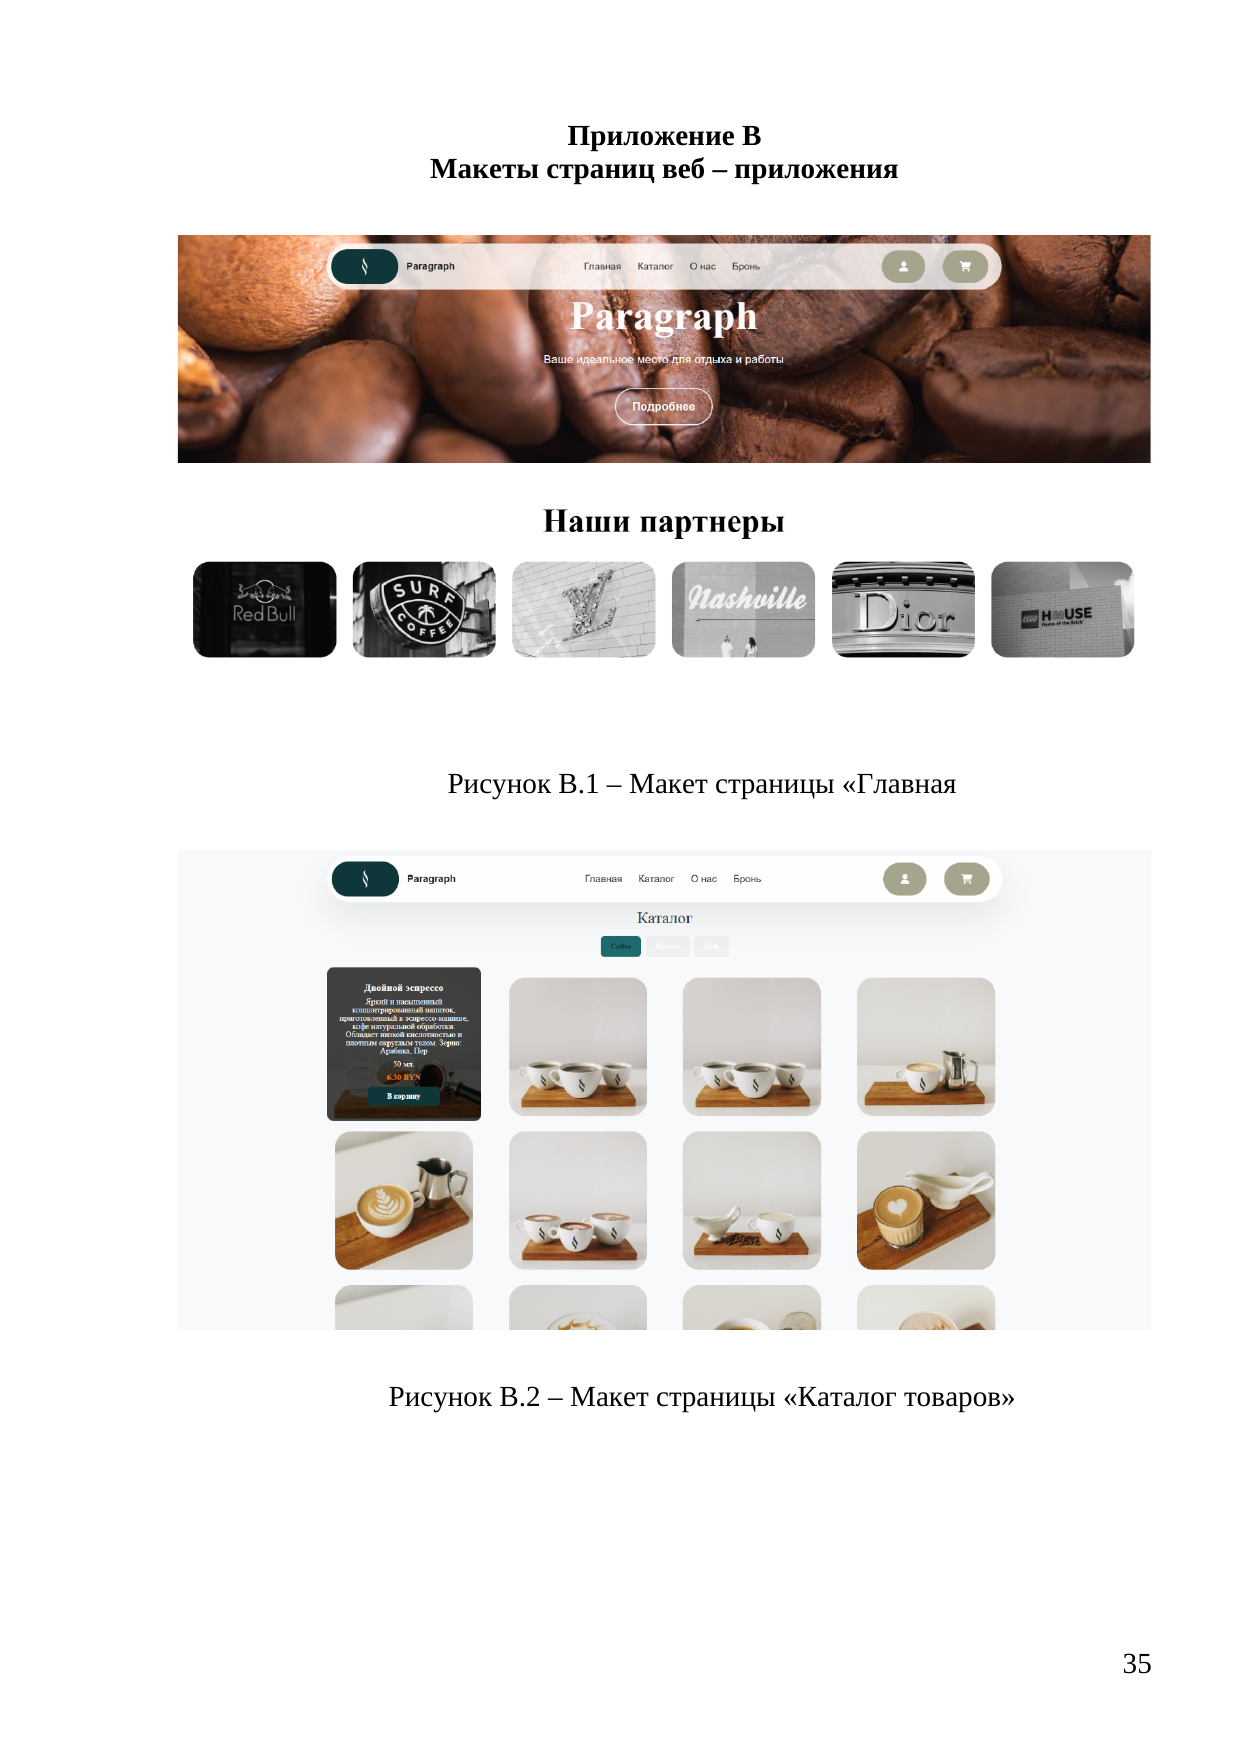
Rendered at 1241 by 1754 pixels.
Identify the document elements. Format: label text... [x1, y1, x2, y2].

text Макет страницы «Главная [177, 766, 1152, 800]
text Макет страницы «Каталог товаров» [177, 1379, 1152, 1413]
text Приложение В Макеты страниц веб – приложения [177, 118, 1152, 185]
picture [177, 235, 1151, 717]
picture [177, 850, 1152, 1330]
